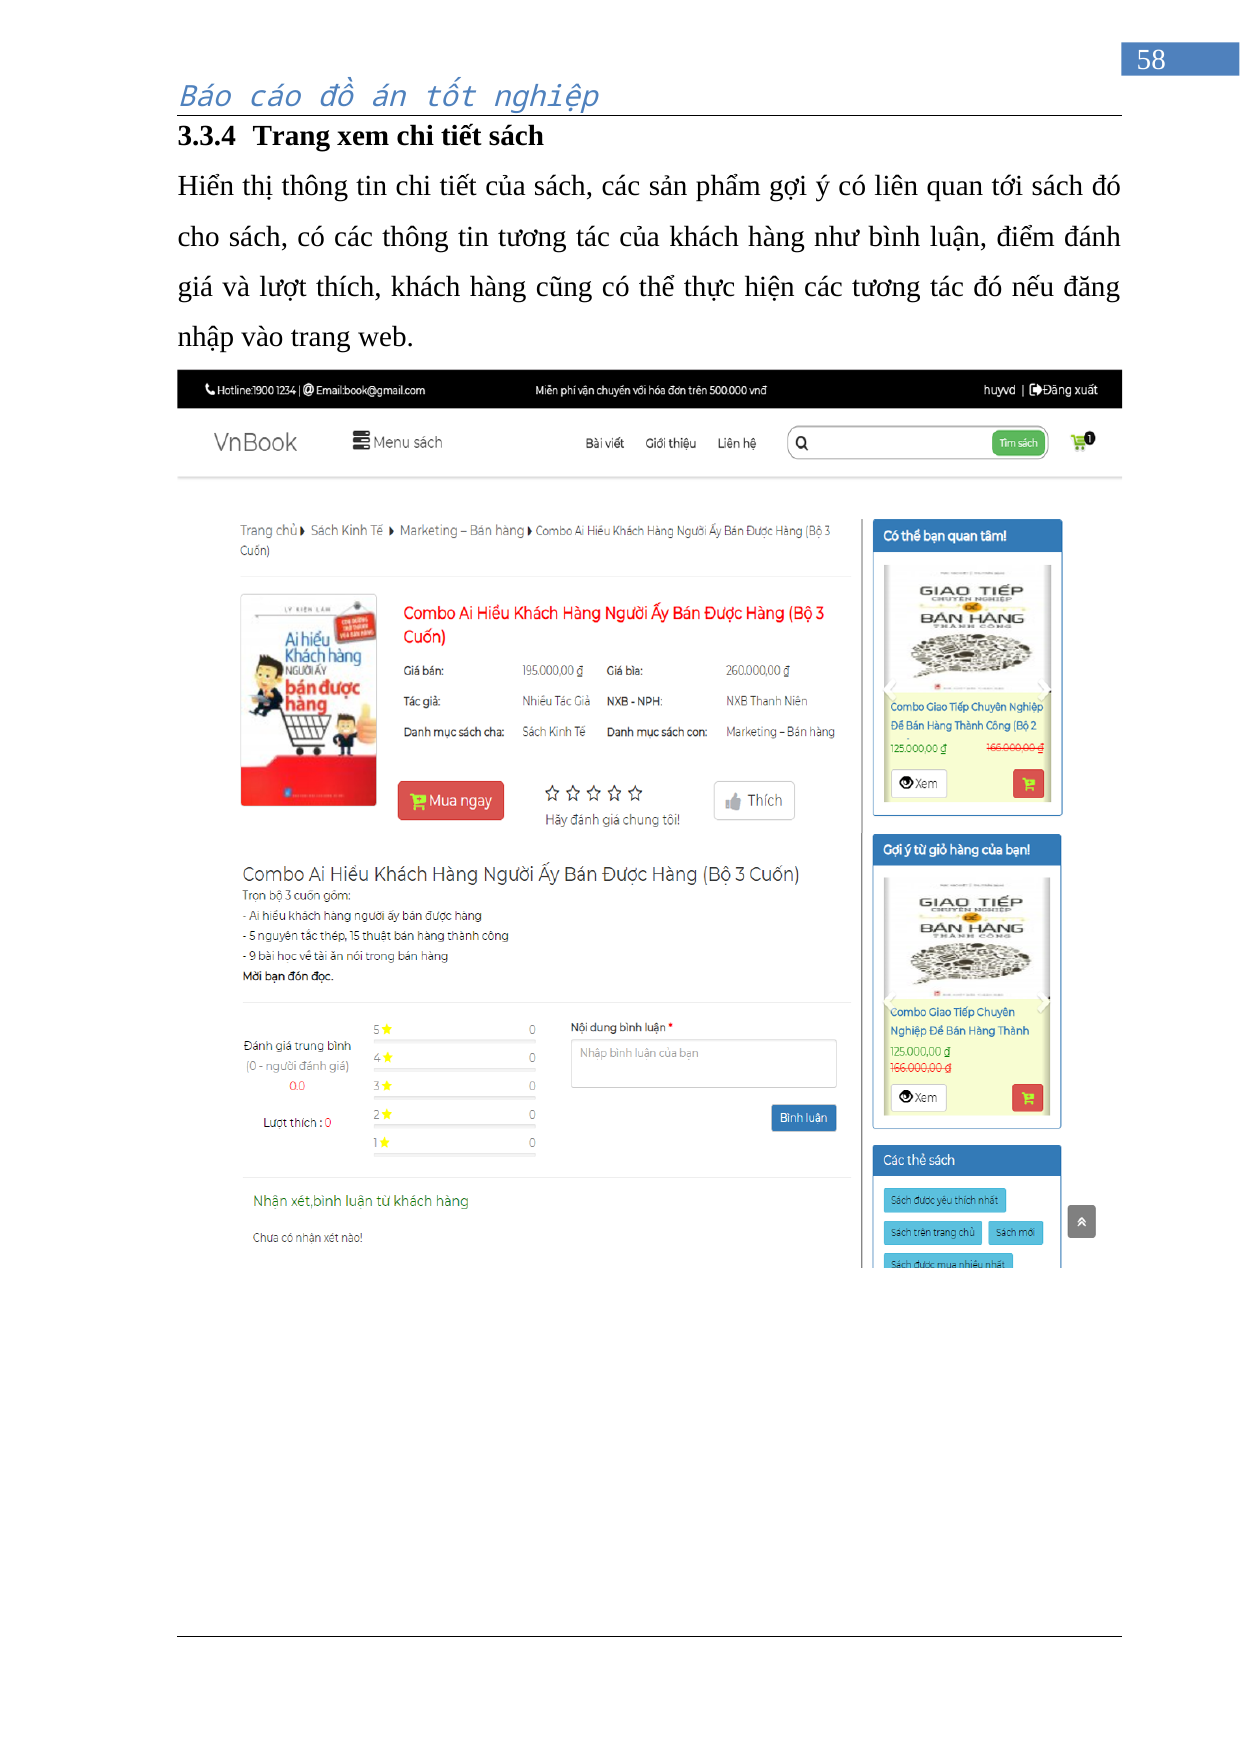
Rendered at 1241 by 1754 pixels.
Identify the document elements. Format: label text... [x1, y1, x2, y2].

subtitle Trang xem chi tiết sách [177, 118, 1122, 152]
text Hiển thị thông tin chi tiết của sách, các sản phẩm gợi ý có liên quan tới sách đó cho sách, có các thông tin tương tác của khách hàng như bình luận, điểm đánh giá và lượt thích, khách hàng cũng có thể thực hiện các tương tác đó nếu đăng nhập vào trang web. [177, 168, 1122, 353]
picture [177, 369, 1123, 1268]
